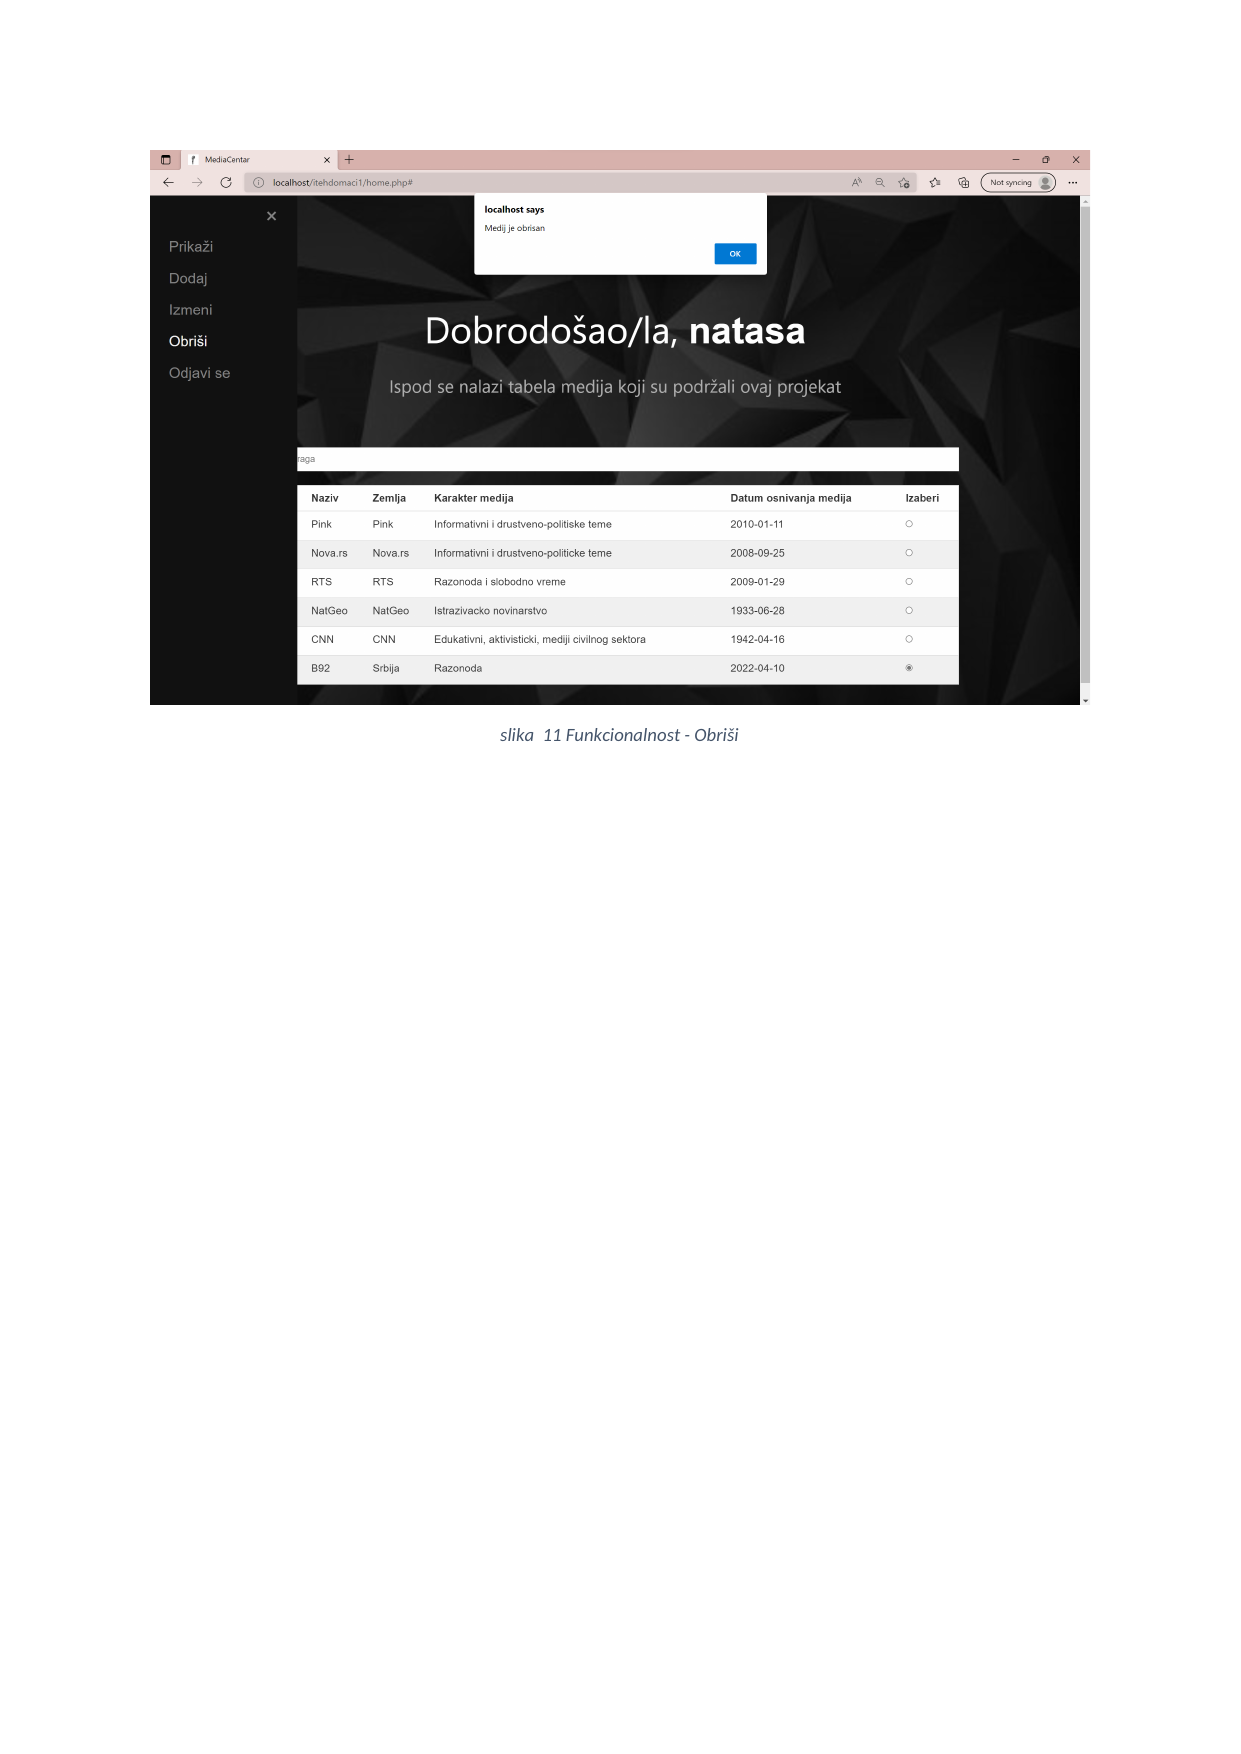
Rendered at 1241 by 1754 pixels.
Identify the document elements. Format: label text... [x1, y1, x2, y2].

text slika 11 Funkcionalnost - Obriši [150, 723, 1090, 746]
picture [150, 150, 1091, 705]
